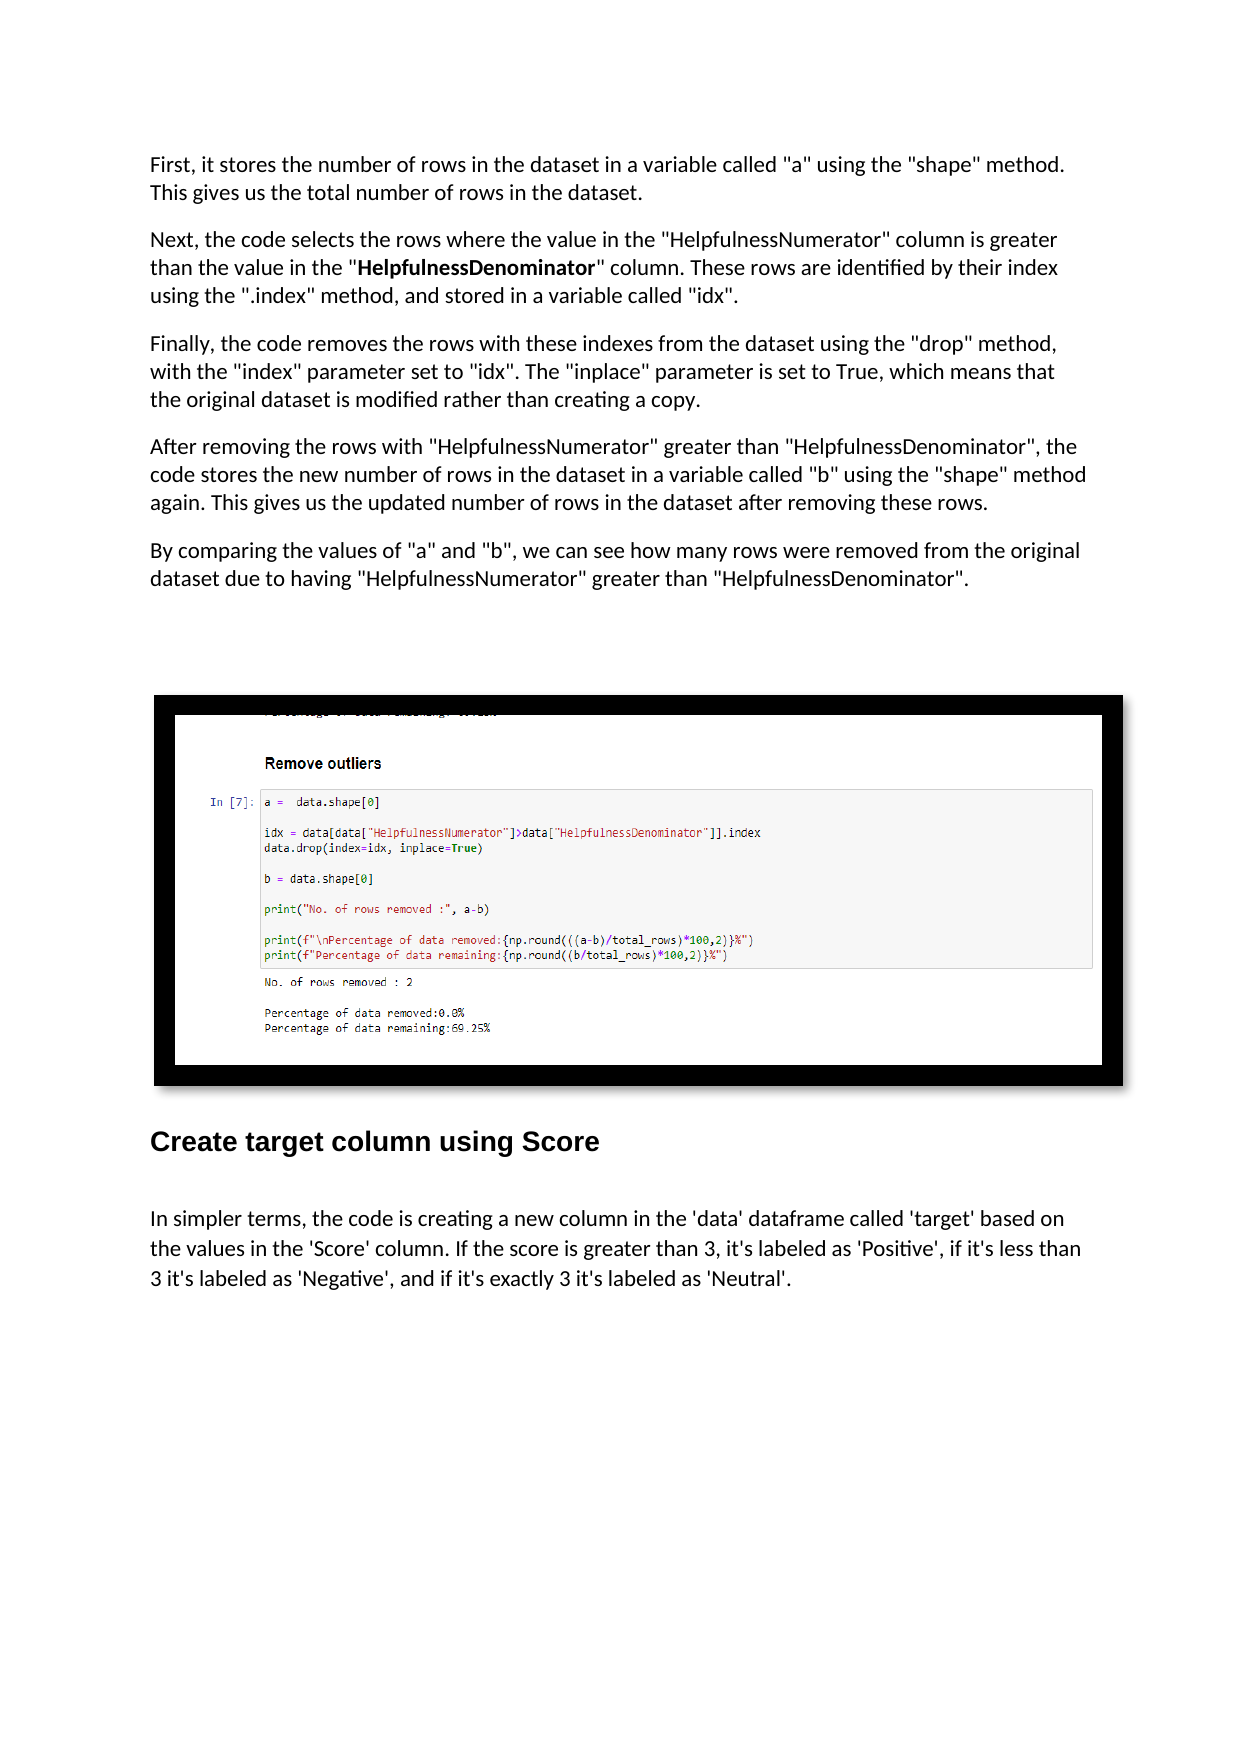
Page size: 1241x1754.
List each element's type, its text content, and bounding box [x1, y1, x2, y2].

subtitle Next, the code selects the rows where the value in the "HelpfulnessNumerator" column is greater than the value in the "HelpfulnessDenominator" column. These rows are identified by their index using the ".index" method, and stored in a variable called "idx". [150, 225, 1090, 309]
subtitle Create target column using Score [150, 1124, 1090, 1157]
subtitle By comparing the values of "a" and "b", we can see how many rows were removed from the original dataset due to having "HelpfulnessNumerator" greater than "HelpfulnessDenominator". [150, 536, 1090, 592]
subtitle Finally, the code removes the rows with these indexes from the dataset using the "drop" method, with the "index" parameter set to "idx". The "inplace" parameter is set to True, which means that the original dataset is modified rather than creating a copy. [150, 329, 1090, 413]
subtitle After removing the rows with "HelpfulnessNumerator" greater than "HelpfulnessDenominator", the code stores the new number of rows in the dataset in a variable called "b" using the "shape" method again. This gives us the updated number of rows in the dataset after removing these rows. [150, 432, 1090, 516]
text In simpler terms, the code is creating a new column in the 'data' dataframe called 'target' based on the values in the 'Score' column. If the score is greater than 3, it's labeled as 'Positive', if it's less than 3 it's labeled as 'Negative', and if it's exactly 3 it's labeled as 'Neutral'. [150, 1204, 1090, 1292]
picture [175, 715, 1102, 1065]
subtitle First, it stores the number of rows in the dataset in a variable called "a" using the "shape" method. This gives us the total number of rows in the dataset. [150, 150, 1090, 206]
